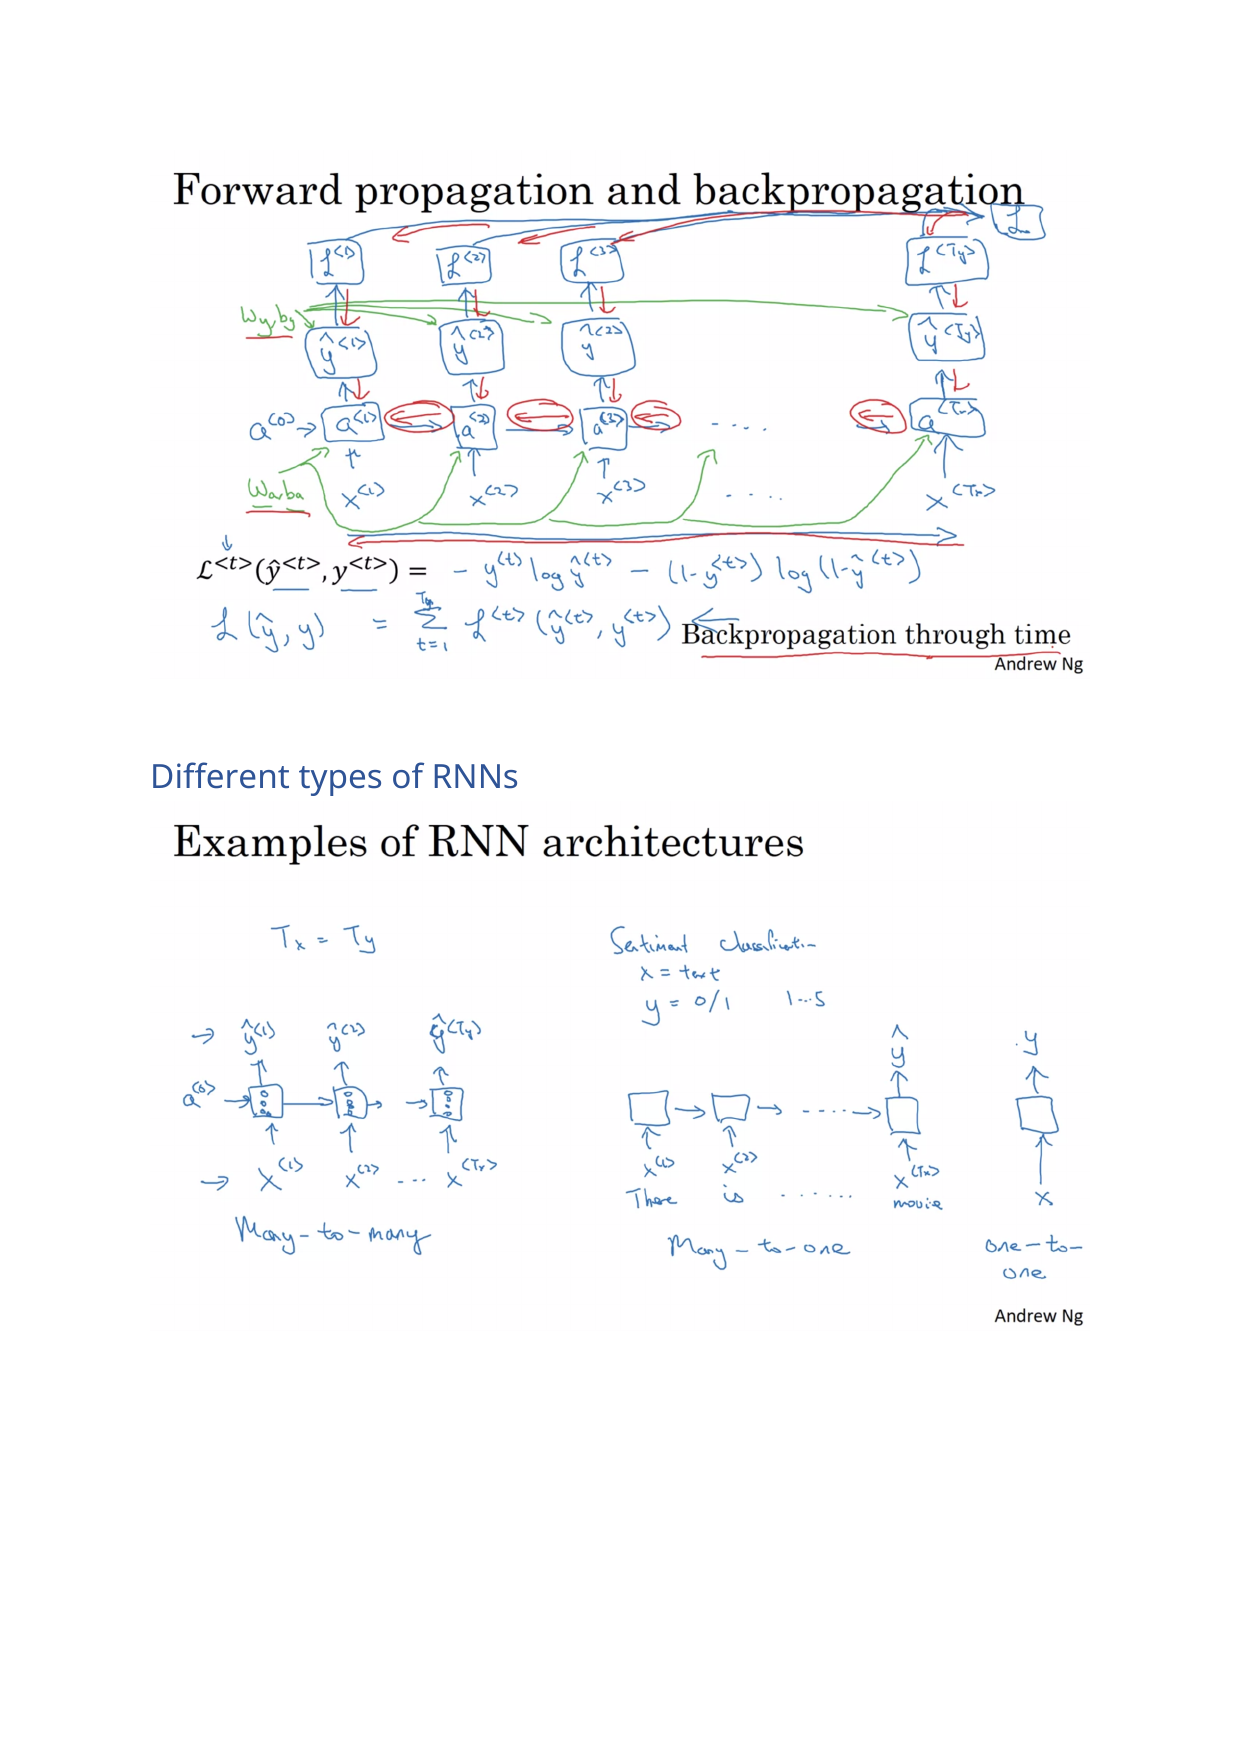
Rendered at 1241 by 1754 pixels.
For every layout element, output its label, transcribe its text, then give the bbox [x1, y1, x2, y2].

subtitle Different types of RNNs [150, 753, 1090, 798]
picture [150, 150, 1091, 679]
picture [150, 801, 1091, 1331]
